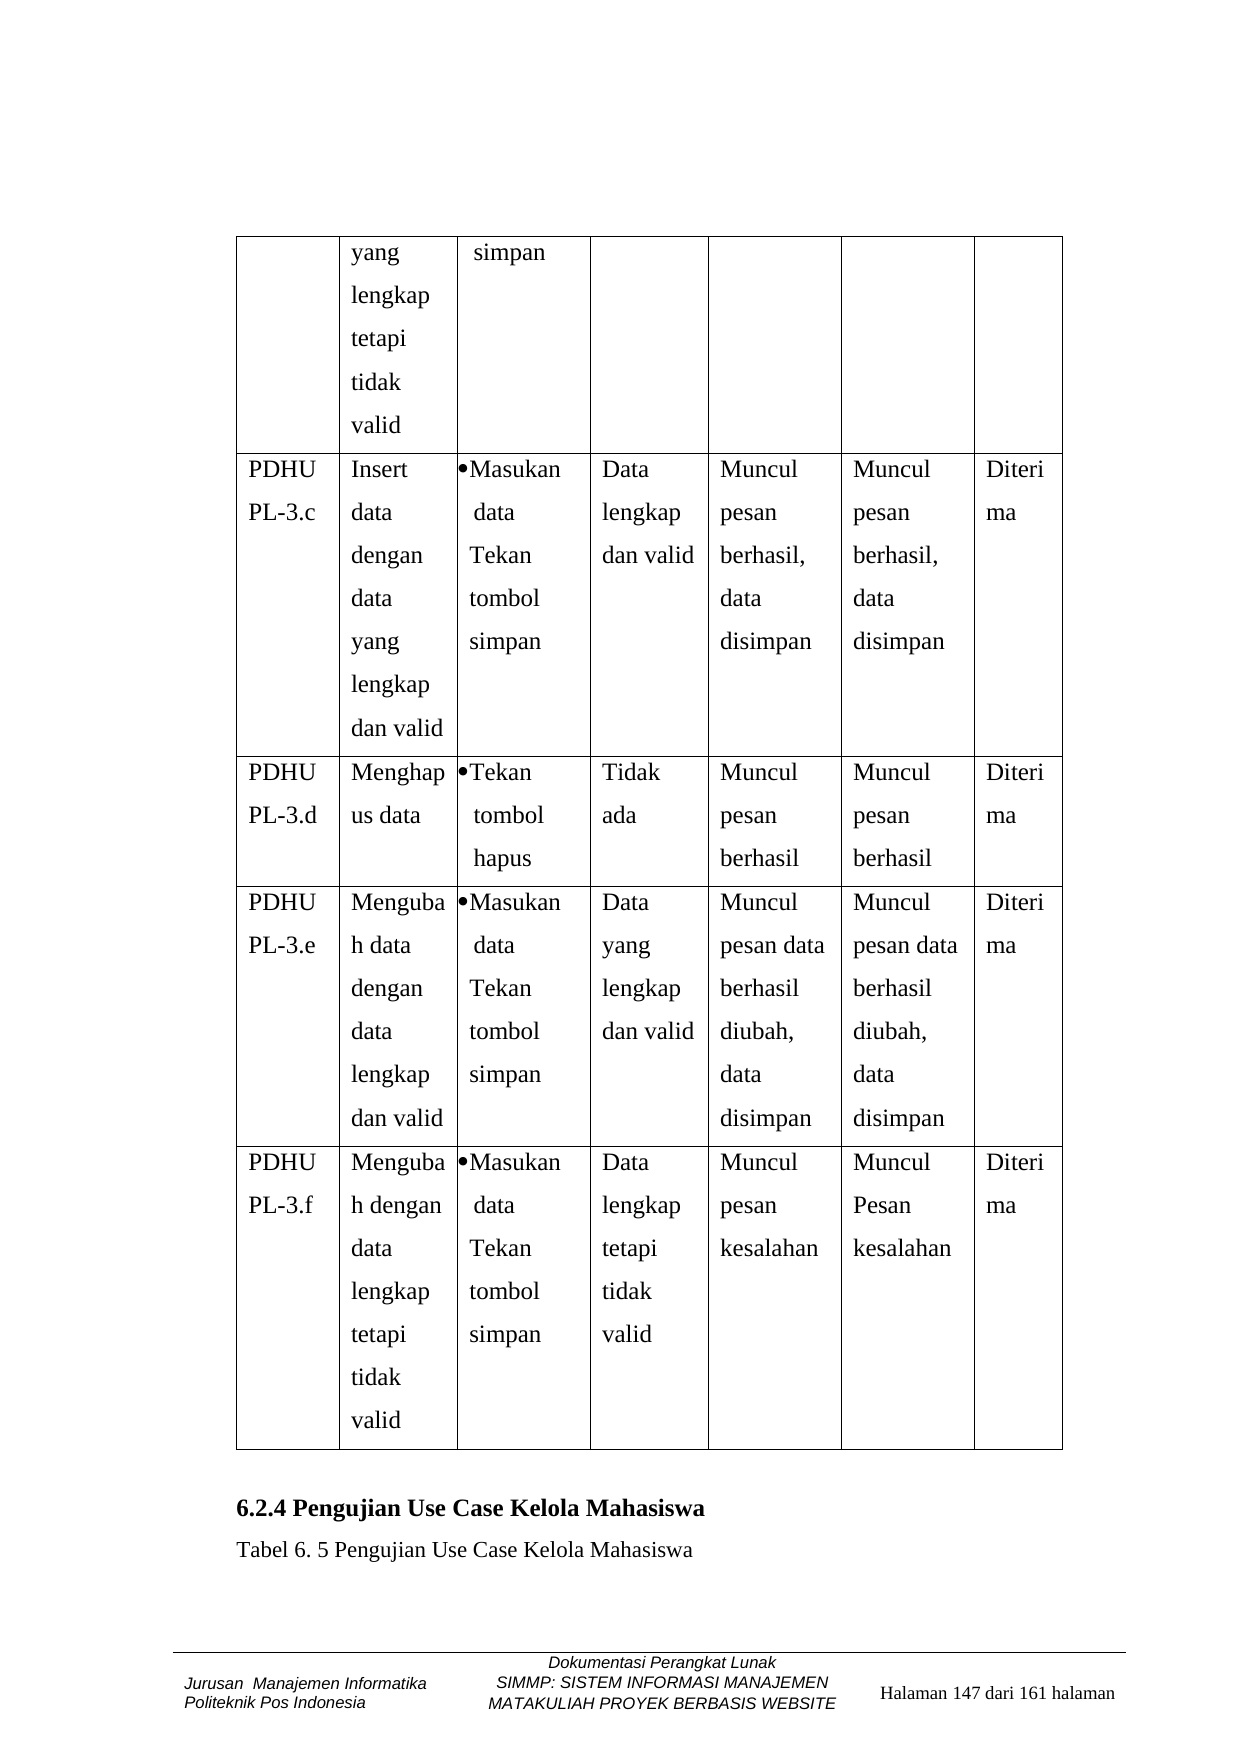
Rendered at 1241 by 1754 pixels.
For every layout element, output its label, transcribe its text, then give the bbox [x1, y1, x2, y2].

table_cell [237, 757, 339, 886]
subtitle 6.2.4 Pengujian Use Case Kelola Mahasiswa [236, 1493, 1063, 1521]
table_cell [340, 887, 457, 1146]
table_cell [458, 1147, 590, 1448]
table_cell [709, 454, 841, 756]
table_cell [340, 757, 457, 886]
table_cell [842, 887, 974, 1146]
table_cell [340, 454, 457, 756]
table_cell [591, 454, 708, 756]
text Tabel 6. 5 Pengujian Use Case Kelola Mahasiswa [236, 1536, 1063, 1562]
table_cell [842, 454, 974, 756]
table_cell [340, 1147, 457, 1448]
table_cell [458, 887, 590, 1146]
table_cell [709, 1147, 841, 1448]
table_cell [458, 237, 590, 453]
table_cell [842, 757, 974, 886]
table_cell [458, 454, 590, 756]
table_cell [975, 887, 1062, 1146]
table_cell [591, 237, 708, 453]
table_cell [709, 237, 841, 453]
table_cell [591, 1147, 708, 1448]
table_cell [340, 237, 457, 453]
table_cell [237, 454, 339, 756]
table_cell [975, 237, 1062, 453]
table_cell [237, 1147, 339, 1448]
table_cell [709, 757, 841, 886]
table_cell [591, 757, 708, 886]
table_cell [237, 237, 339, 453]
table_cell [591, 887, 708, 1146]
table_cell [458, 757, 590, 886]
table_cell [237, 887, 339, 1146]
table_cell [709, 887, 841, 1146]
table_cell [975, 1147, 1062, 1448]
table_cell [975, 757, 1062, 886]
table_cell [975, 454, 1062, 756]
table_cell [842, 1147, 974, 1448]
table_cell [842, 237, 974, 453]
